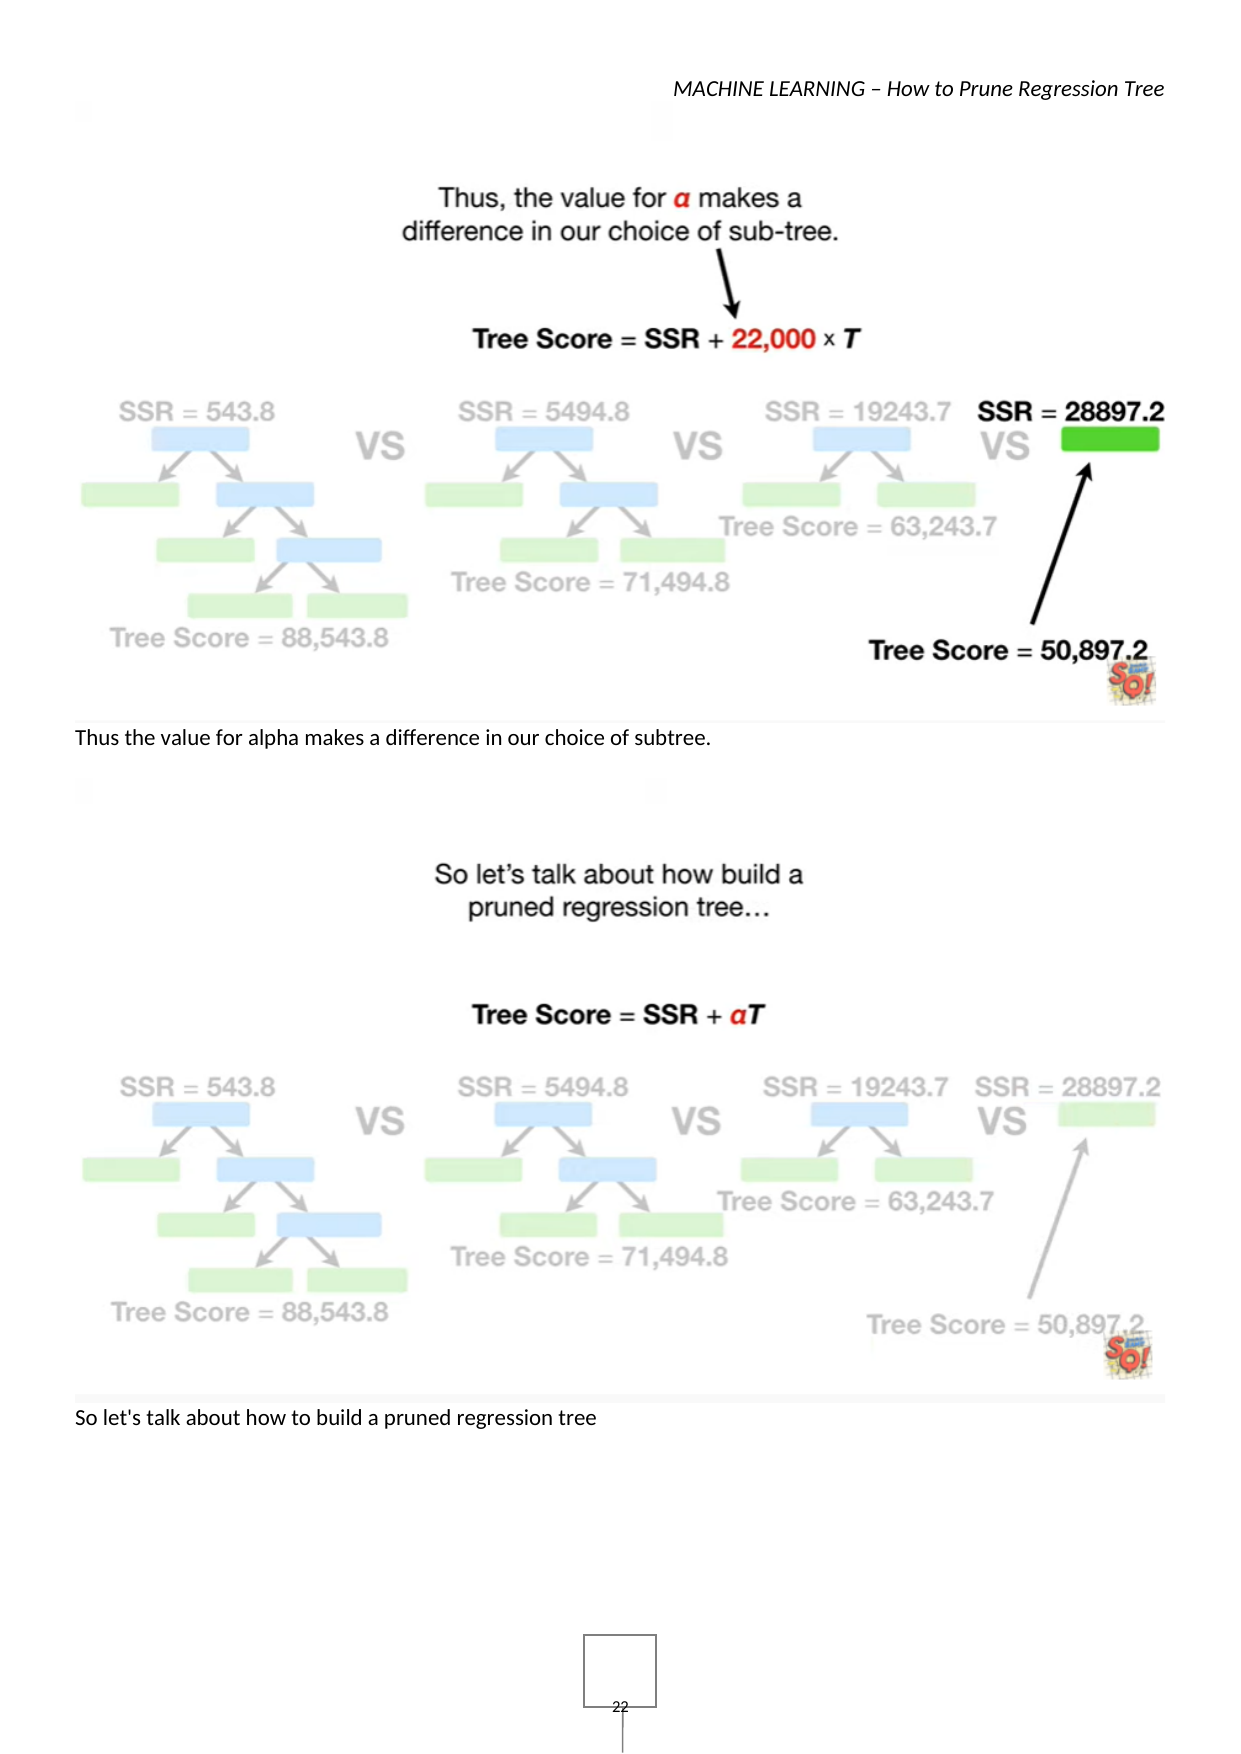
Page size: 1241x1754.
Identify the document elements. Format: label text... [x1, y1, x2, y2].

picture [75, 778, 1166, 1403]
text Thus the value for alpha makes a difference in our choice of subtree. [75, 723, 1165, 751]
text So let's talk about how to build a pruned regression tree [75, 1403, 1165, 1431]
picture [75, 101, 1166, 723]
